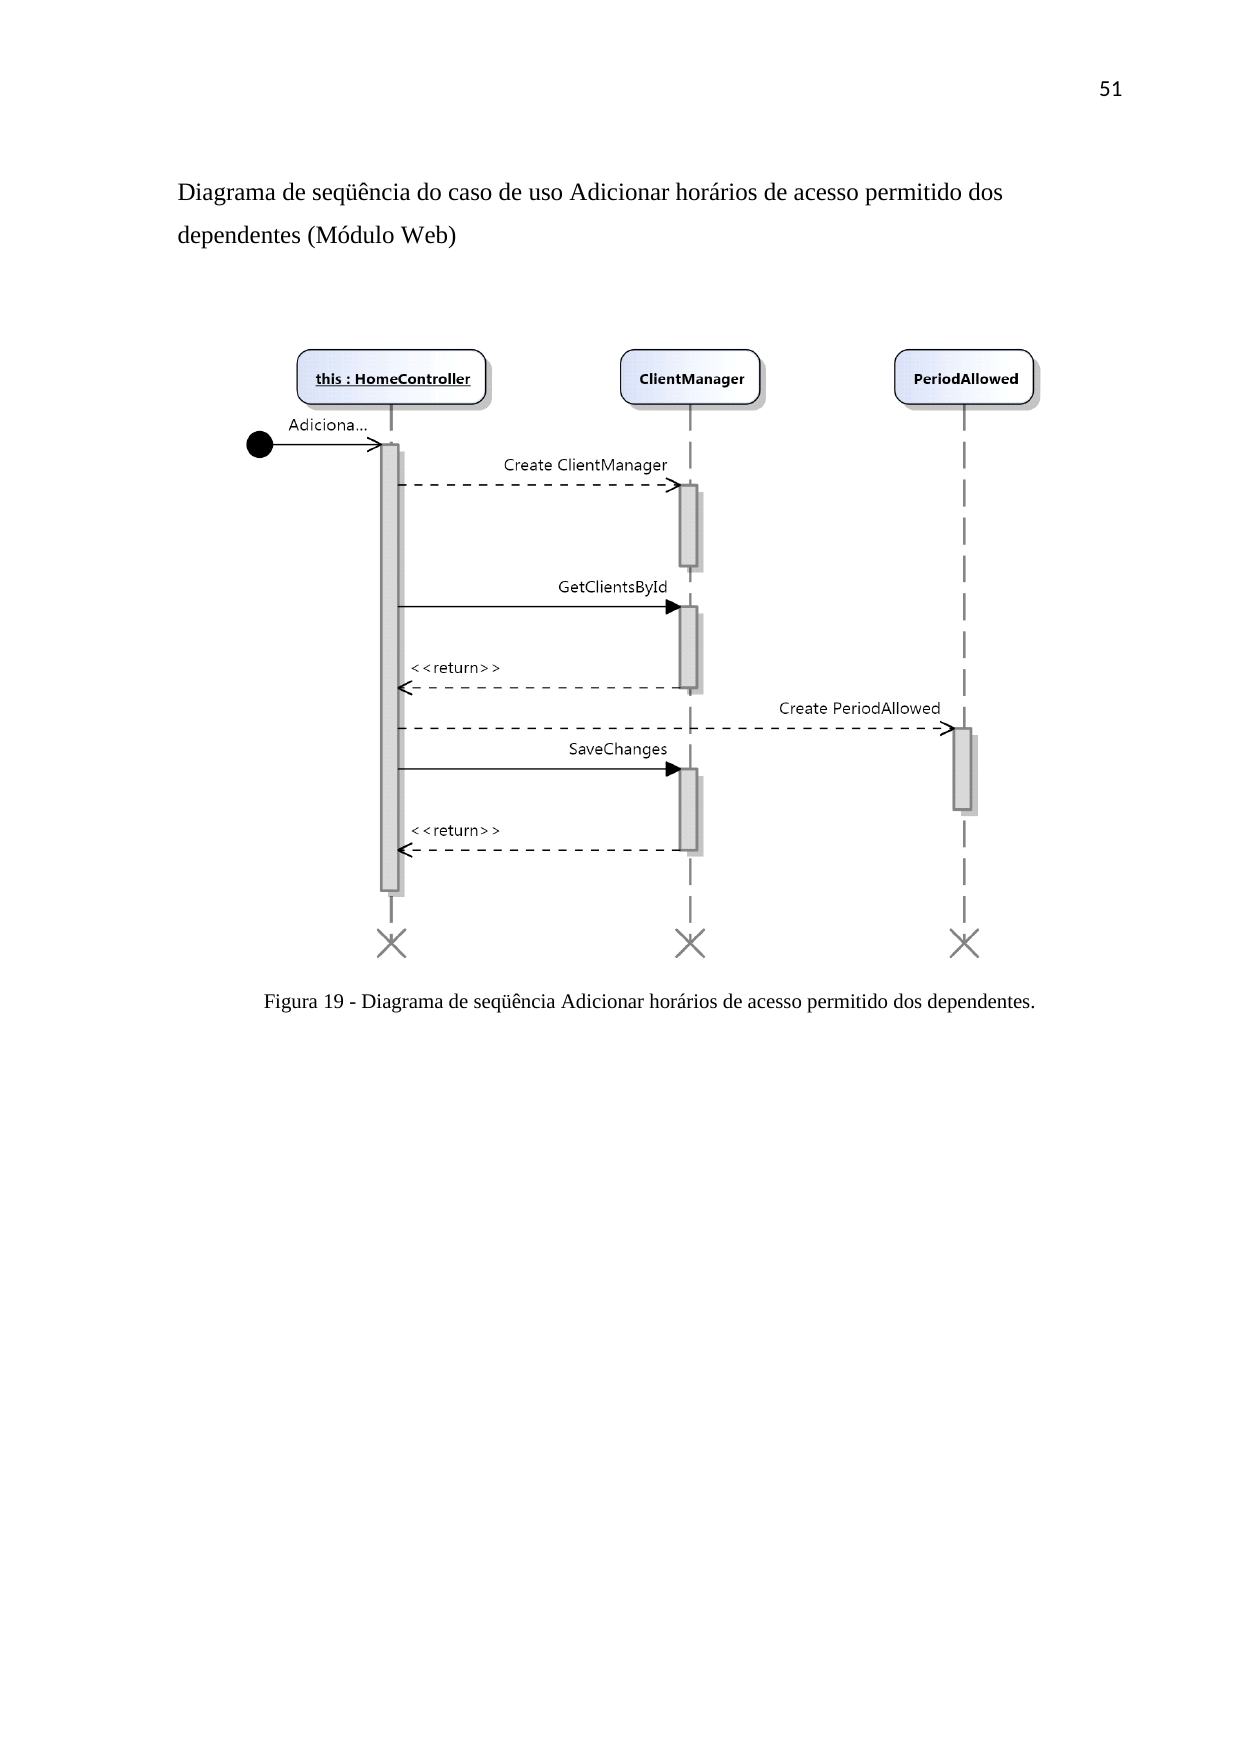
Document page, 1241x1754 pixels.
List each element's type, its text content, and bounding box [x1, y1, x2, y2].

text Diagrama de seqüência do caso de uso Adicionar horários de acesso permitido dos dependentes (Módulo Web) [177, 177, 1122, 249]
picture [199, 327, 1100, 986]
